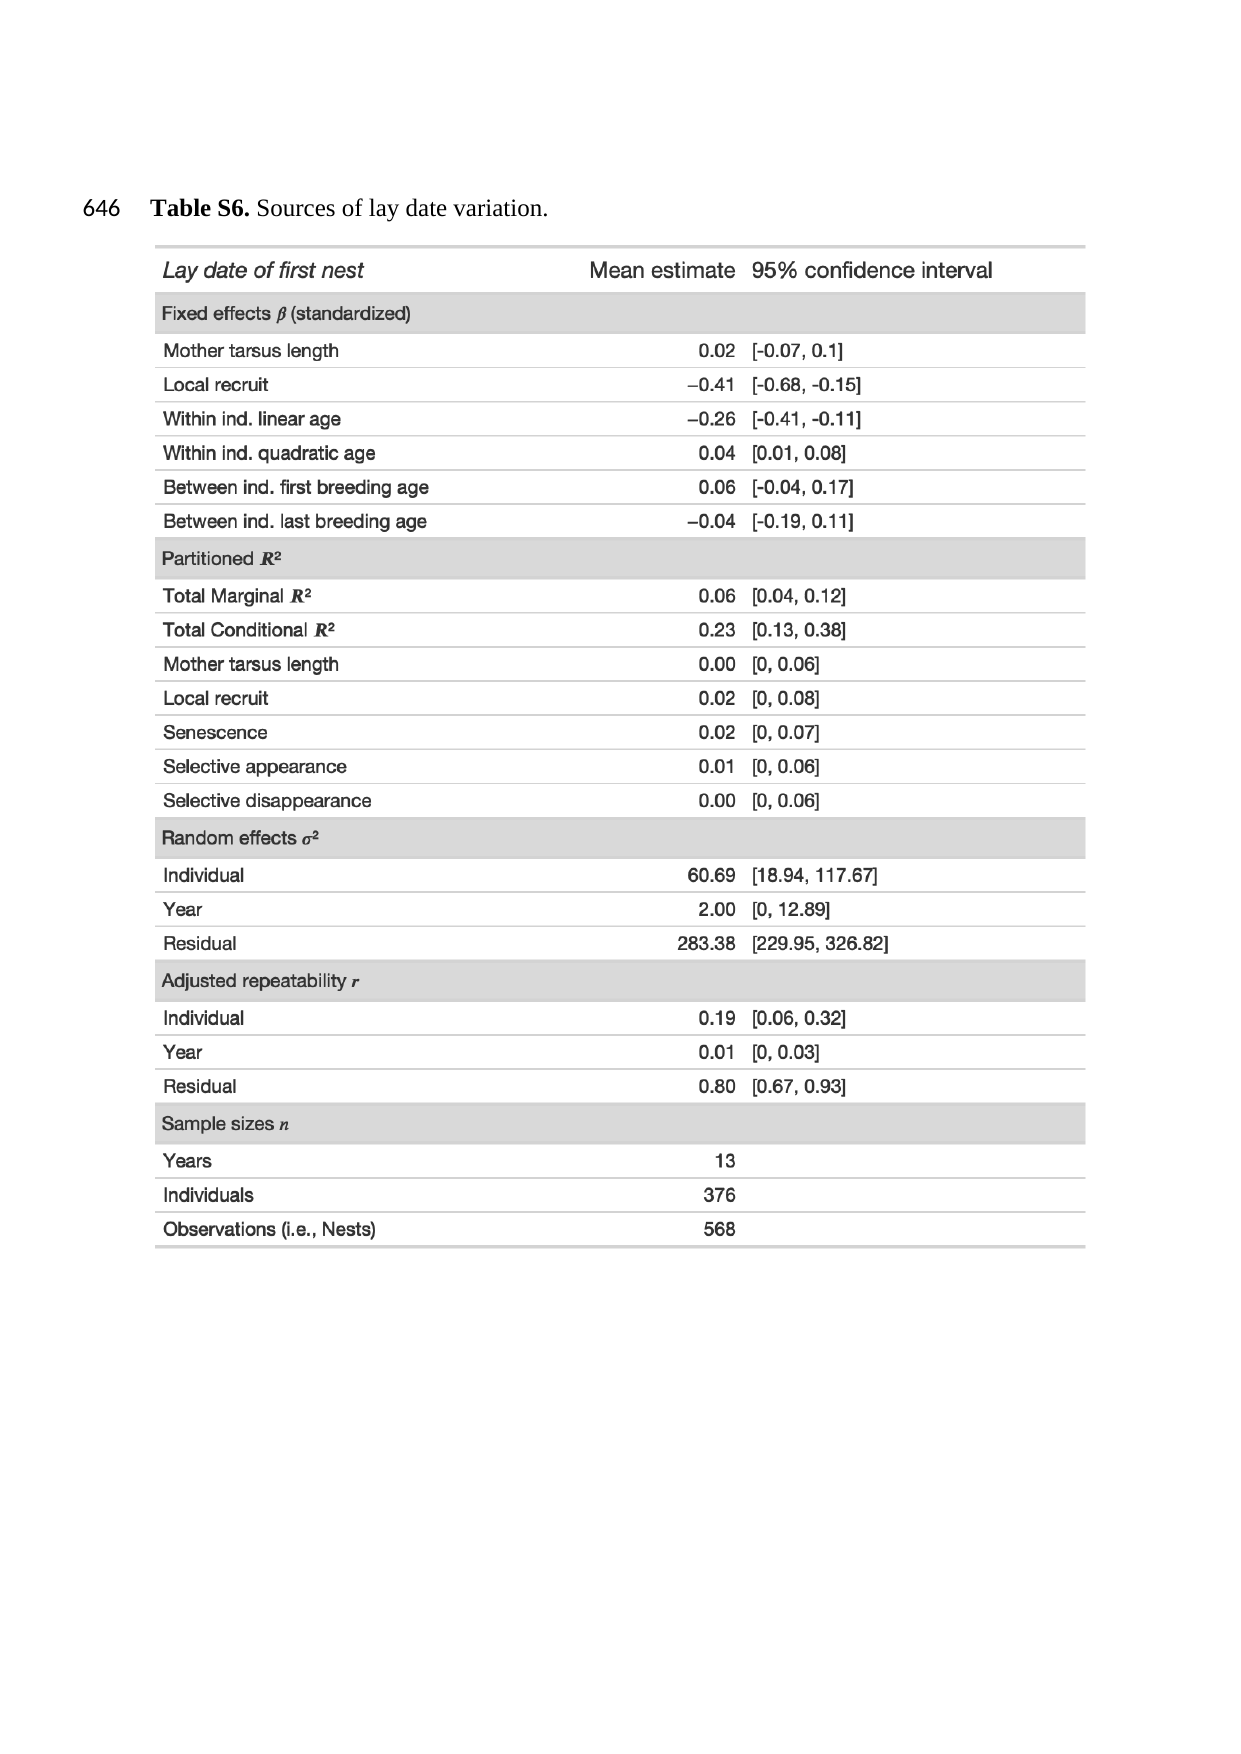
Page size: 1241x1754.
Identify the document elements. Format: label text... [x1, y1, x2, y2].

text Table S6. Sources of lay date variation. [150, 193, 1090, 222]
picture [147, 237, 1093, 1256]
